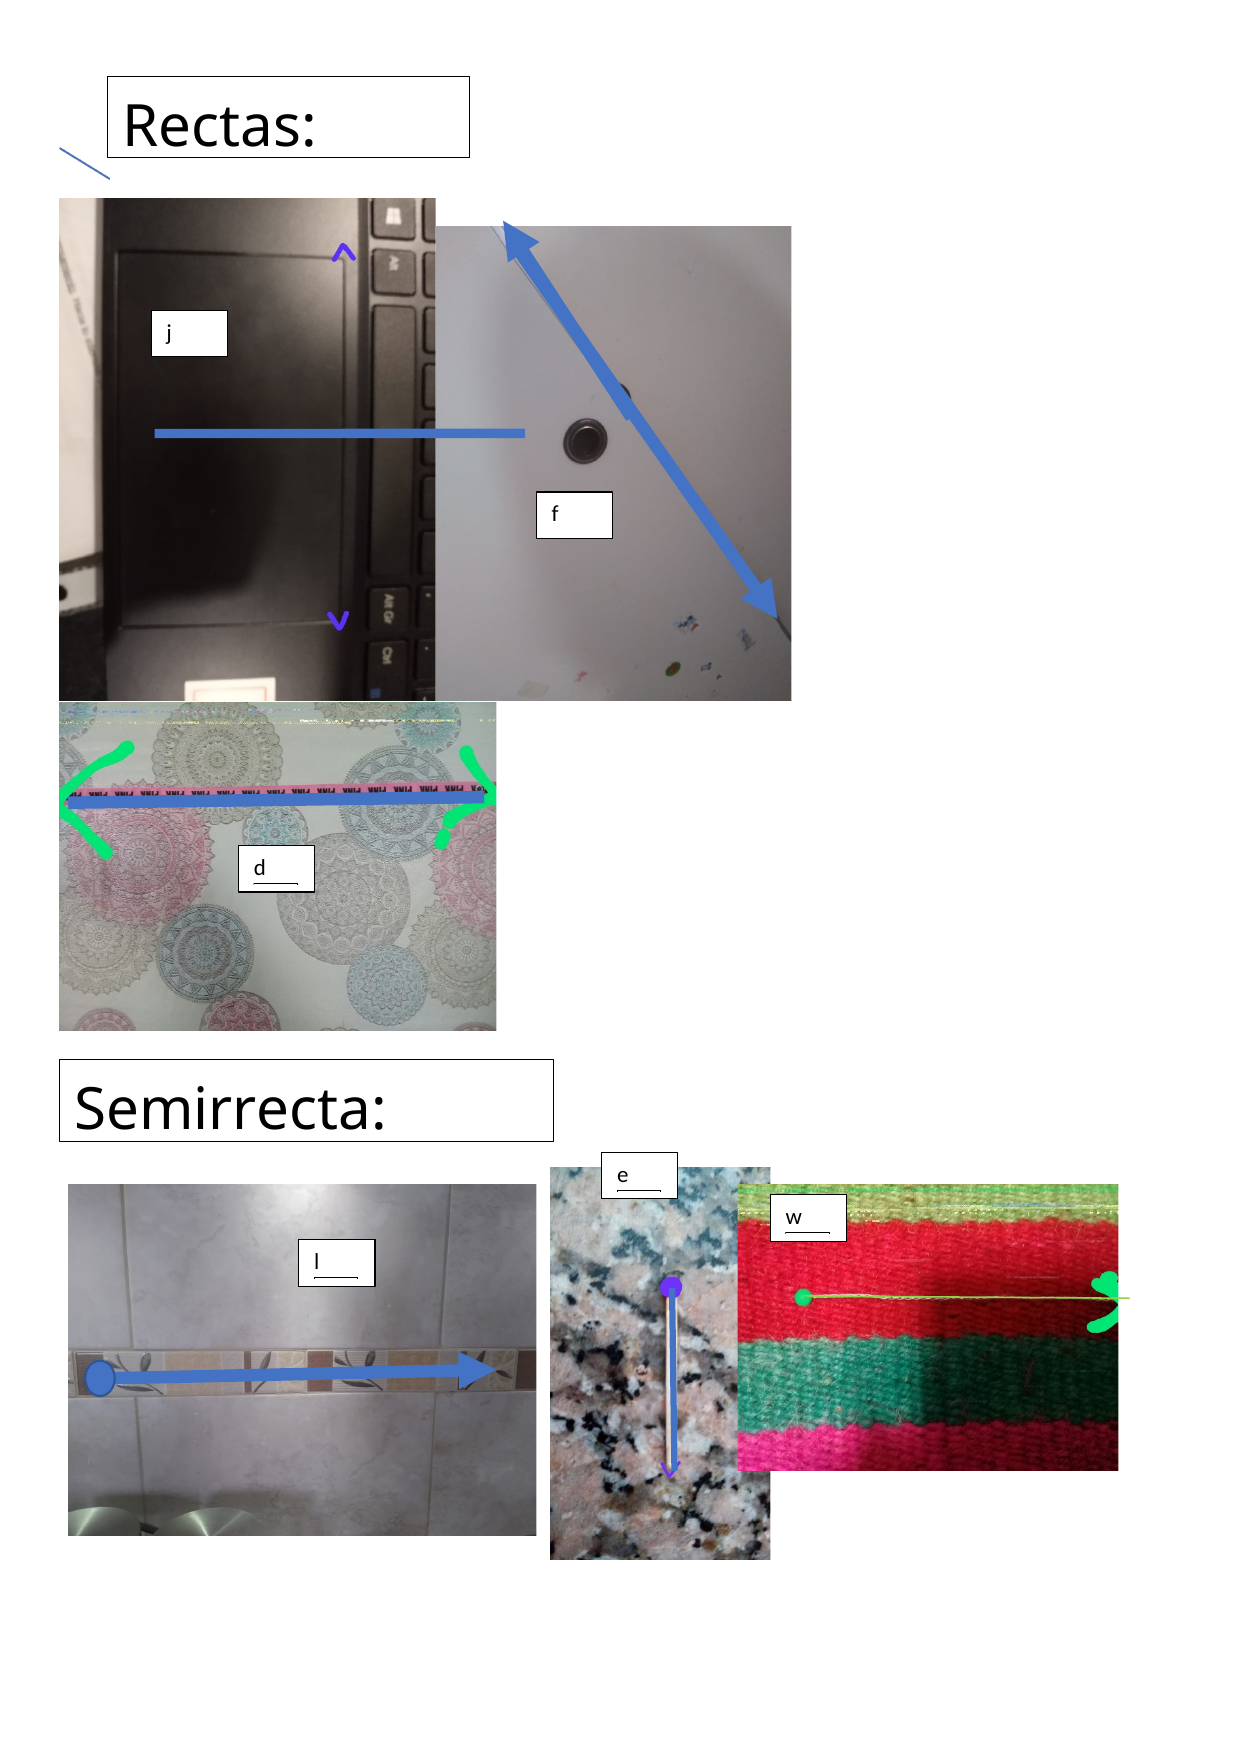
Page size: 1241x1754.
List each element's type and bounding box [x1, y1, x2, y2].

picture [68, 1184, 537, 1536]
picture [59, 702, 497, 1031]
picture [550, 1167, 1119, 1560]
picture [59, 198, 792, 701]
